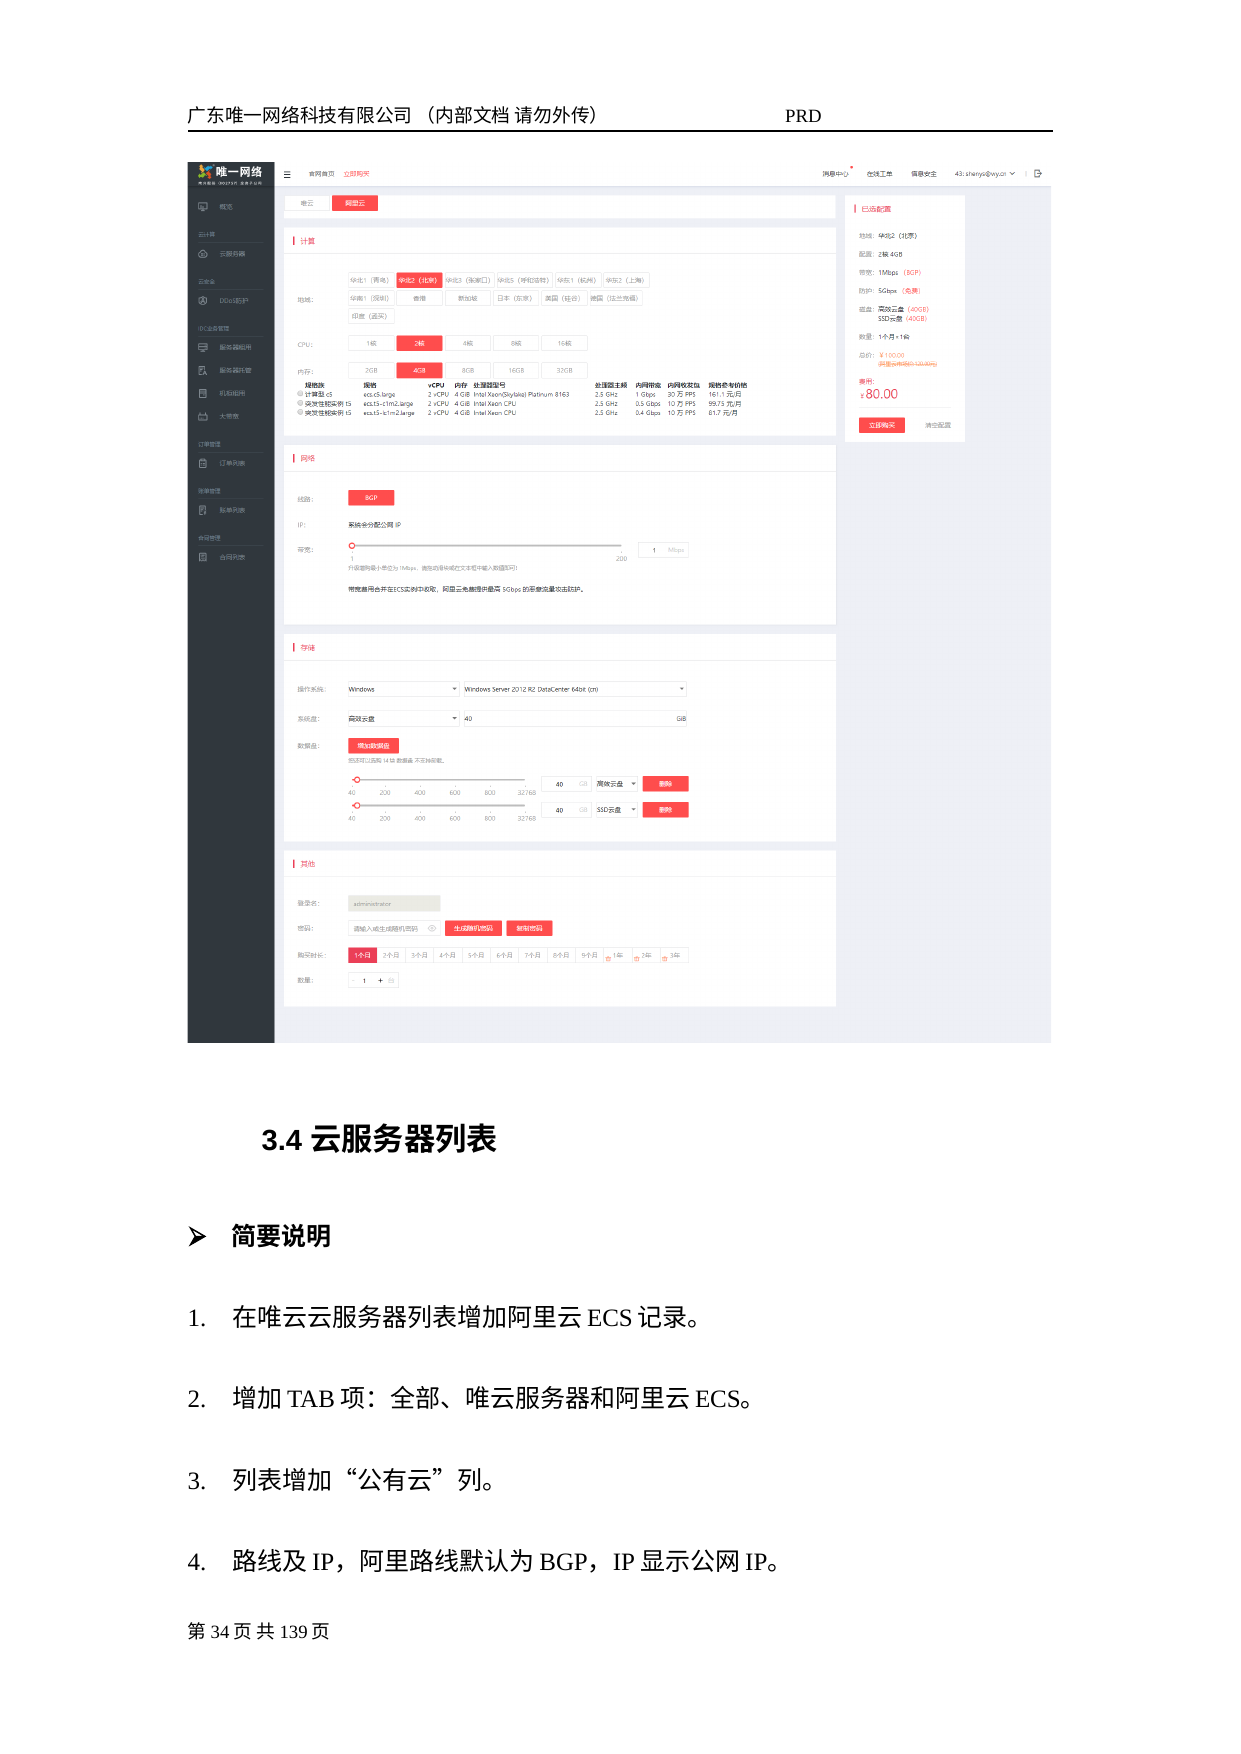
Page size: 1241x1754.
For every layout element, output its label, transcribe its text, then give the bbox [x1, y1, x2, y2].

subtitle 云服务器列表 [261, 1104, 1053, 1169]
picture [187, 162, 1052, 1043]
list 路线及IP，阿里路线默认为BGP，IP显示公网IP。 [187, 1527, 1053, 1592]
list 在唯云云服务器列表增加阿里云ECS记录。 [187, 1283, 1053, 1348]
list 列表增加“公有云”列。 [187, 1446, 1053, 1511]
list 简要说明 [187, 1202, 1053, 1267]
list 增加TAB项：全部、唯云服务器和阿里云ECS。 [187, 1364, 1053, 1429]
